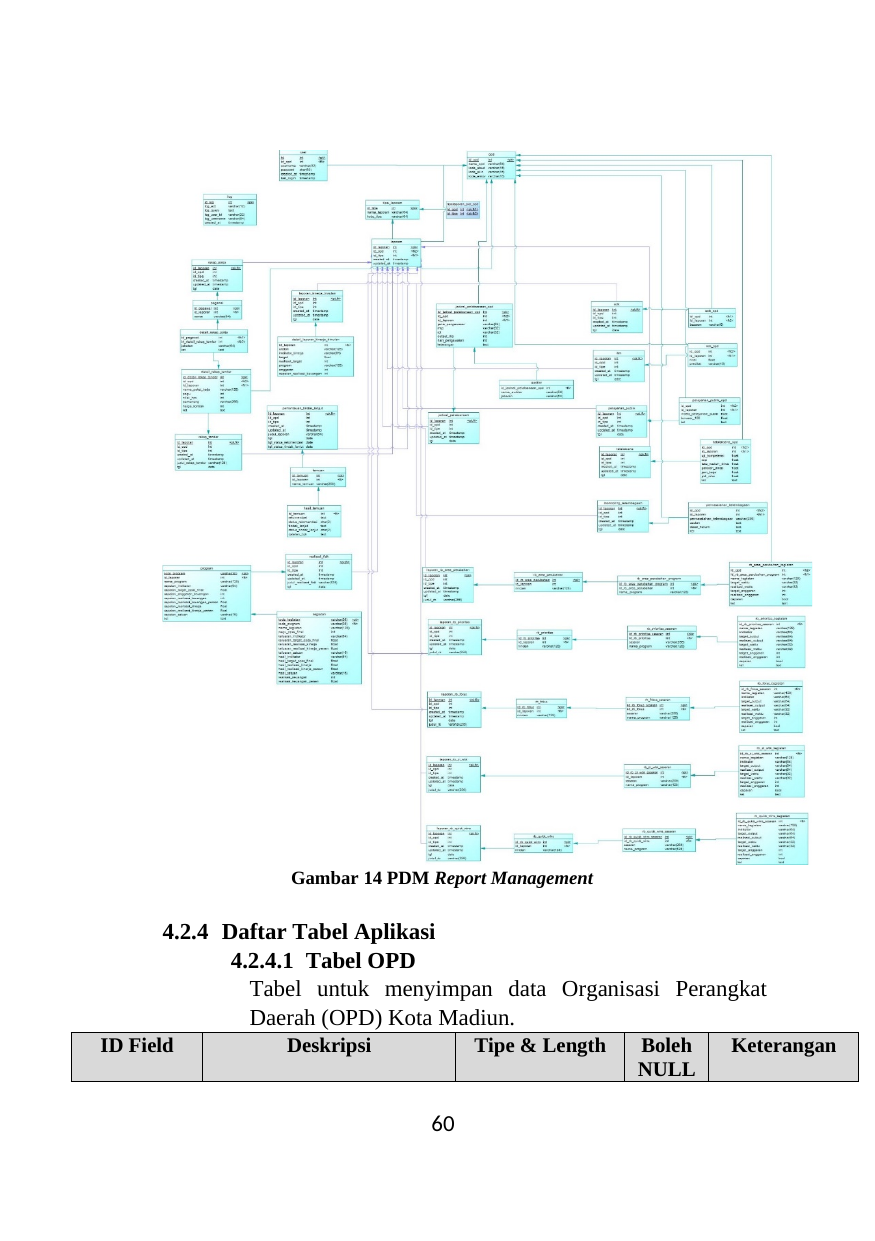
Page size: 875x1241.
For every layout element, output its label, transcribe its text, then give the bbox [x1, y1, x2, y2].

text Tabel untuk menyimpan data Organisasi Perangkat Daerah (OPD) Kota Madiun. [249, 975, 767, 1030]
table_header ID Field [72, 1033, 202, 1081]
picture [162, 150, 813, 865]
table_header Boleh NULL [625, 1033, 708, 1081]
text Gambar 14 PDM Report Management [118, 867, 767, 888]
table_header Keterangan [709, 1033, 858, 1081]
list Daftar Tabel Aplikasi [162, 918, 767, 945]
table_header Deskripsi [203, 1033, 455, 1081]
list Tabel OPD [231, 947, 767, 973]
table_header Tipe & Length [456, 1033, 624, 1081]
